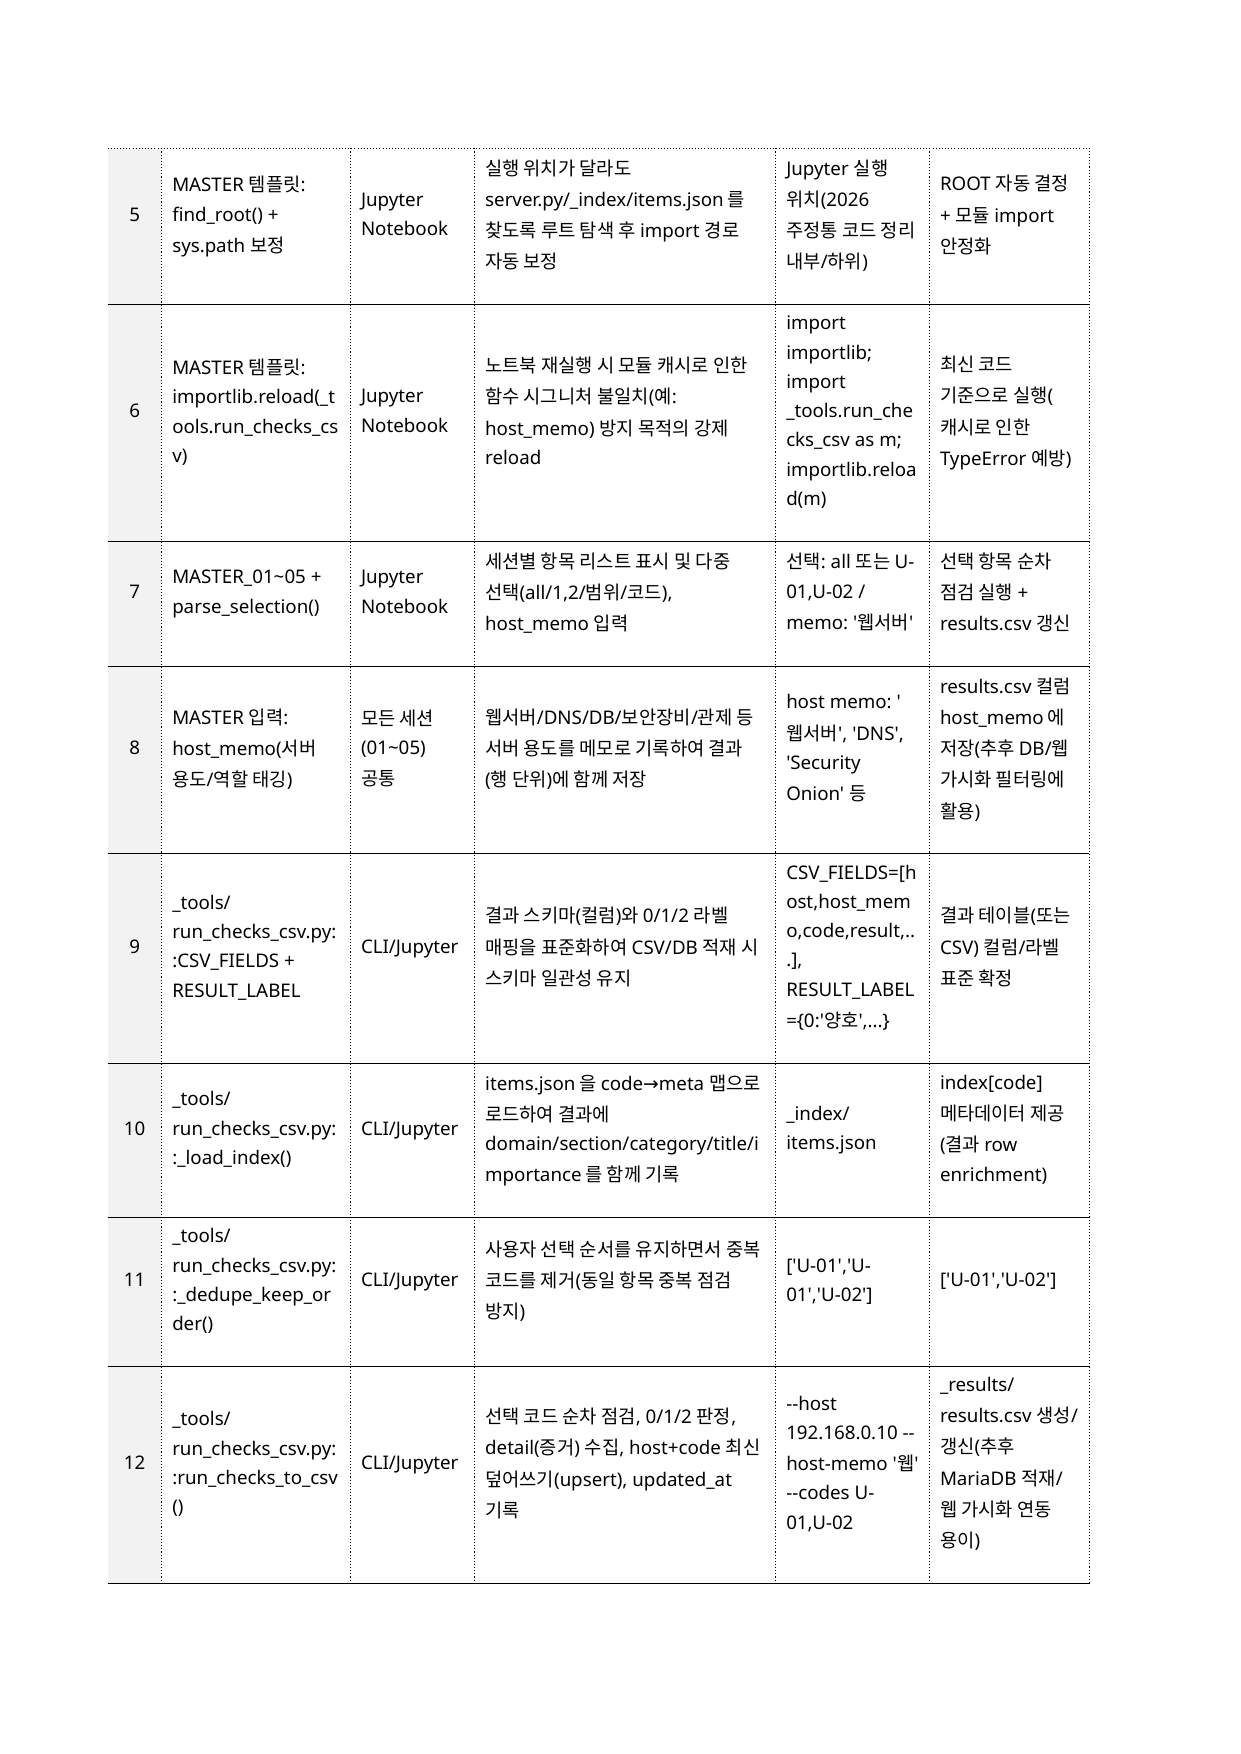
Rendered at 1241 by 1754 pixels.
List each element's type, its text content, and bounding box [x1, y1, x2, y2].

table_cell 결과 테이블(또는 CSV) 컬럼/라벨 표준 확정 [929, 854, 1089, 1062]
table_cell ['U-01','U-02'] [929, 1218, 1089, 1366]
table_cell 최신 코드 기준으로 실행(캐시로 인한 TypeError 예방) [929, 305, 1089, 541]
table_cell CLI/Jupyter [350, 854, 474, 1062]
table_cell 선택 항목 순차 점검 실행 + results.csv 갱신 [929, 542, 1089, 666]
table_cell 7 [108, 542, 161, 666]
table_cell Jupyter Notebook [350, 148, 474, 304]
table_cell 12 [108, 1367, 161, 1583]
table_cell CLI/Jupyter [350, 1064, 474, 1217]
table_cell Jupyter Notebook [350, 542, 474, 666]
table_cell _tools/run_checks_csv.py::_dedupe_keep_order() [161, 1218, 350, 1366]
table_cell 웹서버/DNS/DB/보안장비/관제 등 서버 용도를 메모로 기록하여 결과(행 단위)에 함께 저장 [474, 667, 775, 853]
table_cell 모든 세션(01~05) 공통 [350, 667, 474, 853]
table_cell results.csv 컬럼 host_memo에 저장(추후 DB/웹 가시화 필터링에 활용) [929, 667, 1089, 853]
table_cell items.json을 code→meta 맵으로 로드하여 결과에 domain/section/category/title/importance를 함께 기록 [474, 1064, 775, 1217]
table_cell 결과 스키마(컬럼)와 0/1/2 라벨 매핑을 표준화하여 CSV/DB 적재 시 스키마 일관성 유지 [474, 854, 775, 1062]
table_cell MASTER 템플릿: find_root() + sys.path 보정 [161, 148, 350, 304]
table_cell 실행 위치가 달라도 server.py/_index/items.json를 찾도록 루트 탐색 후 import 경로 자동 보정 [474, 148, 775, 304]
table_cell _index/items.json [775, 1064, 929, 1217]
table_cell 세션별 항목 리스트 표시 및 다중 선택(all/1,2/범위/코드), host_memo 입력 [474, 542, 775, 666]
table_cell import importlib; import _tools.run_checks_csv as m; importlib.reload(m) [775, 305, 929, 541]
table_cell MASTER 입력: host_memo(서버 용도/역할 태깅) [161, 667, 350, 853]
table_cell _tools/run_checks_csv.py::CSV_FIELDS + RESULT_LABEL [161, 854, 350, 1062]
table_cell 10 [108, 1064, 161, 1217]
table_cell _results/results.csv 생성/갱신(추후 MariaDB 적재/웹 가시화 연동 용이) [929, 1367, 1089, 1583]
table_cell ROOT 자동 결정 + 모듈 import 안정화 [929, 148, 1089, 304]
table_cell 8 [108, 667, 161, 853]
table_cell ['U-01','U-01','U-02'] [775, 1218, 929, 1366]
table_cell 사용자 선택 순서를 유지하면서 중복 코드를 제거(동일 항목 중복 점검 방지) [474, 1218, 775, 1366]
table_cell Jupyter 실행 위치(2026 주정통 코드 정리 내부/하위) [775, 148, 929, 304]
table_cell 선택: all 또는 U-01,U-02 / memo: '웹서버' [775, 542, 929, 666]
table_cell 11 [108, 1218, 161, 1366]
table_cell 노트북 재실행 시 모듈 캐시로 인한 함수 시그니처 불일치(예: host_memo) 방지 목적의 강제 reload [474, 305, 775, 541]
table_cell _tools/run_checks_csv.py::run_checks_to_csv() [161, 1367, 350, 1583]
table_cell CLI/Jupyter [350, 1218, 474, 1366]
table_cell CSV_FIELDS=[host,host_memo,code,result,...], RESULT_LABEL={0:'양호',...} [775, 854, 929, 1062]
table_cell 선택 코드 순차 점검, 0/1/2 판정, detail(증거) 수집, host+code 최신 덮어쓰기(upsert), updated_at 기록 [474, 1367, 775, 1583]
table_cell 9 [108, 854, 161, 1062]
table_cell Jupyter Notebook [350, 305, 474, 541]
table_cell 5 [108, 148, 161, 304]
table_cell MASTER_01~05 + parse_selection() [161, 542, 350, 666]
table_cell --host 192.168.0.10 --host-memo '웹' --codes U-01,U-02 [775, 1367, 929, 1583]
table_cell 6 [108, 305, 161, 541]
table_cell host memo: '웹서버', 'DNS', 'Security Onion' 등 [775, 667, 929, 853]
table_cell _tools/run_checks_csv.py::_load_index() [161, 1064, 350, 1217]
table_cell MASTER 템플릿: importlib.reload(_tools.run_checks_csv) [161, 305, 350, 541]
table_cell index[code] 메타데이터 제공(결과 row enrichment) [929, 1064, 1089, 1217]
table_cell CLI/Jupyter [350, 1367, 474, 1583]
